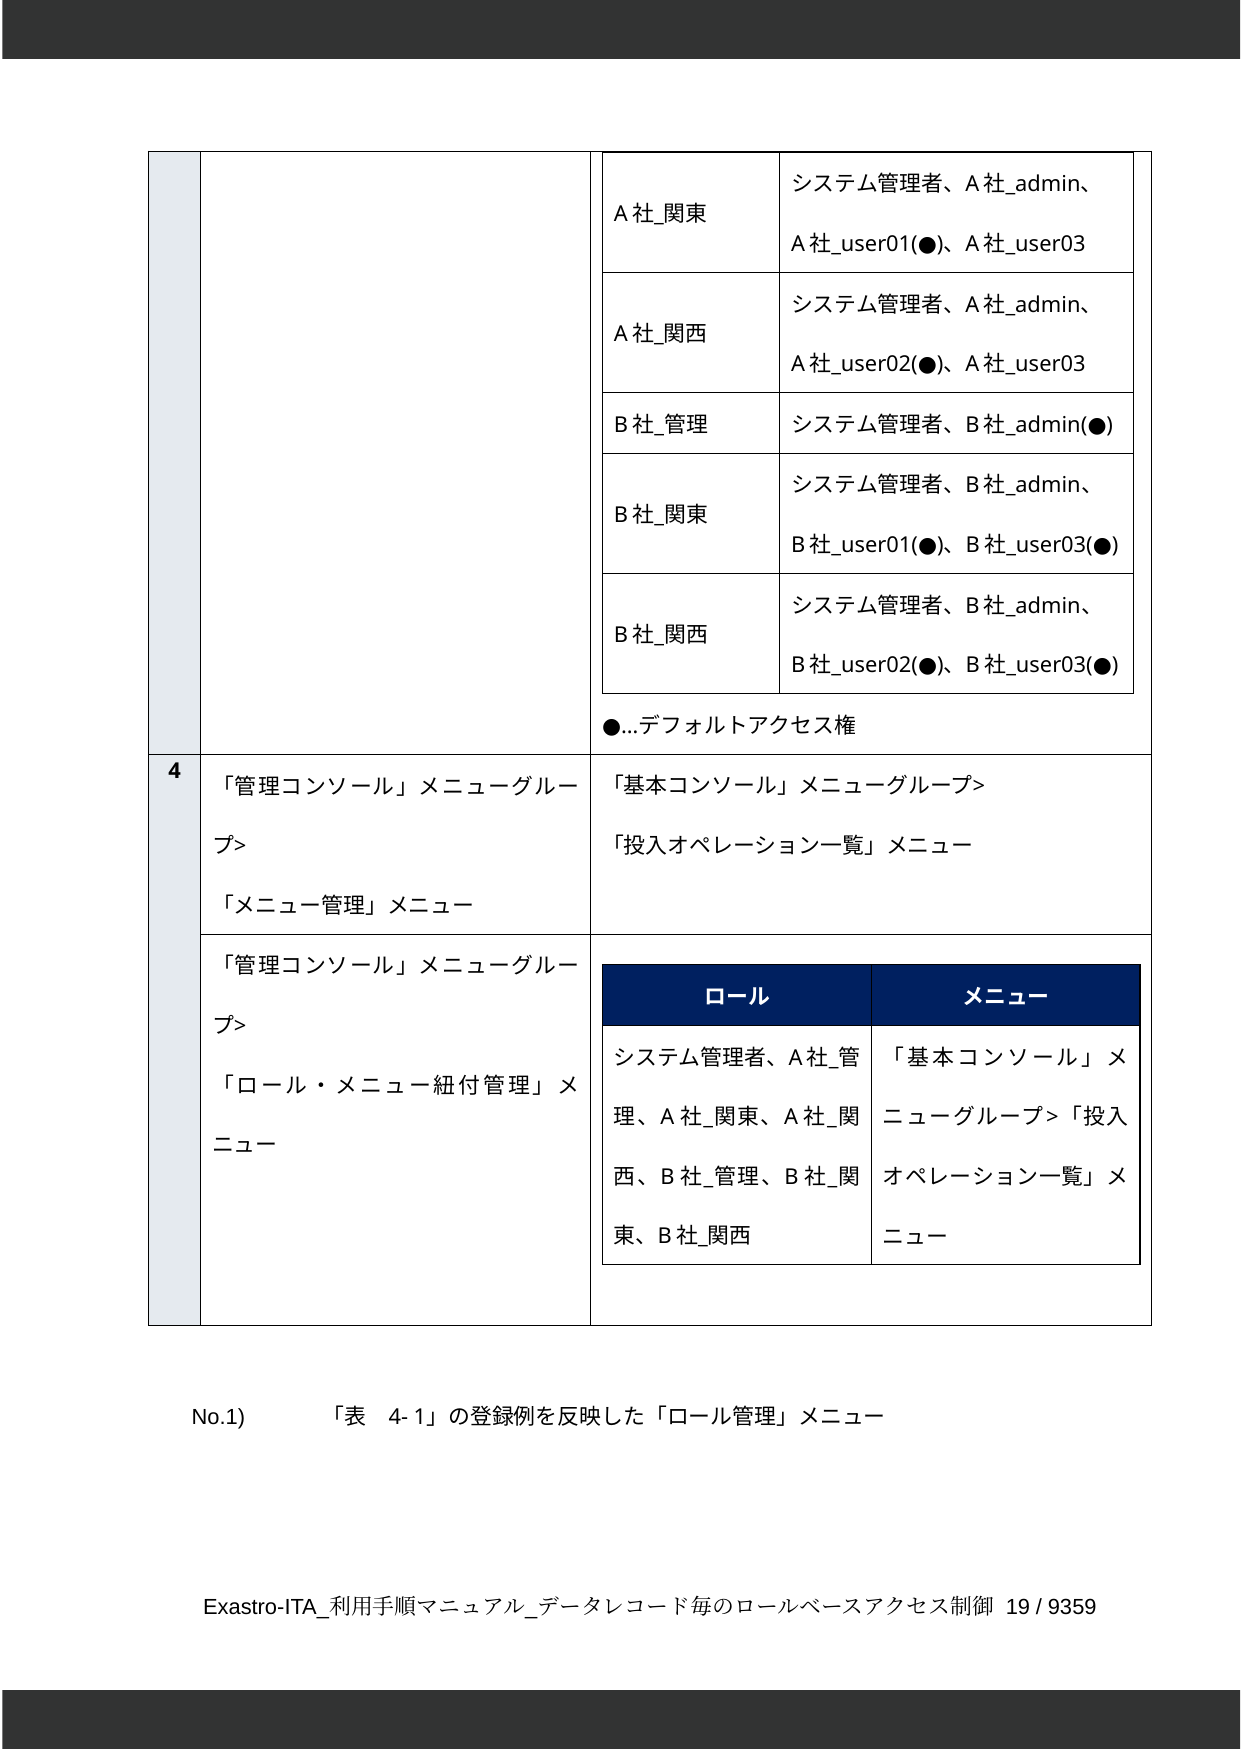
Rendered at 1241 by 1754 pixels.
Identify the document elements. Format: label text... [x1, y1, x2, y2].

picture [2, 1690, 1241, 1749]
table_cell [591, 935, 1151, 1325]
table_cell 4 [149, 755, 200, 1325]
table_cell 3 [149, 152, 200, 754]
picture [2, 0, 1241, 59]
list 「表 4- 1」の登録例を反映した「ロール管理」メニュー [191, 1386, 1152, 1445]
table_cell ●…デフォルトアクセス権 [591, 152, 1151, 754]
table_cell 「基本コンソール」メニューグループ> 「投入オペレーション一覧」メニュー [591, 755, 1151, 933]
table_cell 「管理コンソール」メニューグループ> 「メニュー管理」メニュー [201, 755, 590, 933]
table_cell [201, 152, 590, 754]
table_cell 「管理コンソール」メニューグループ> 「ロール・メニュー紐付管理」メニュー [201, 935, 590, 1325]
